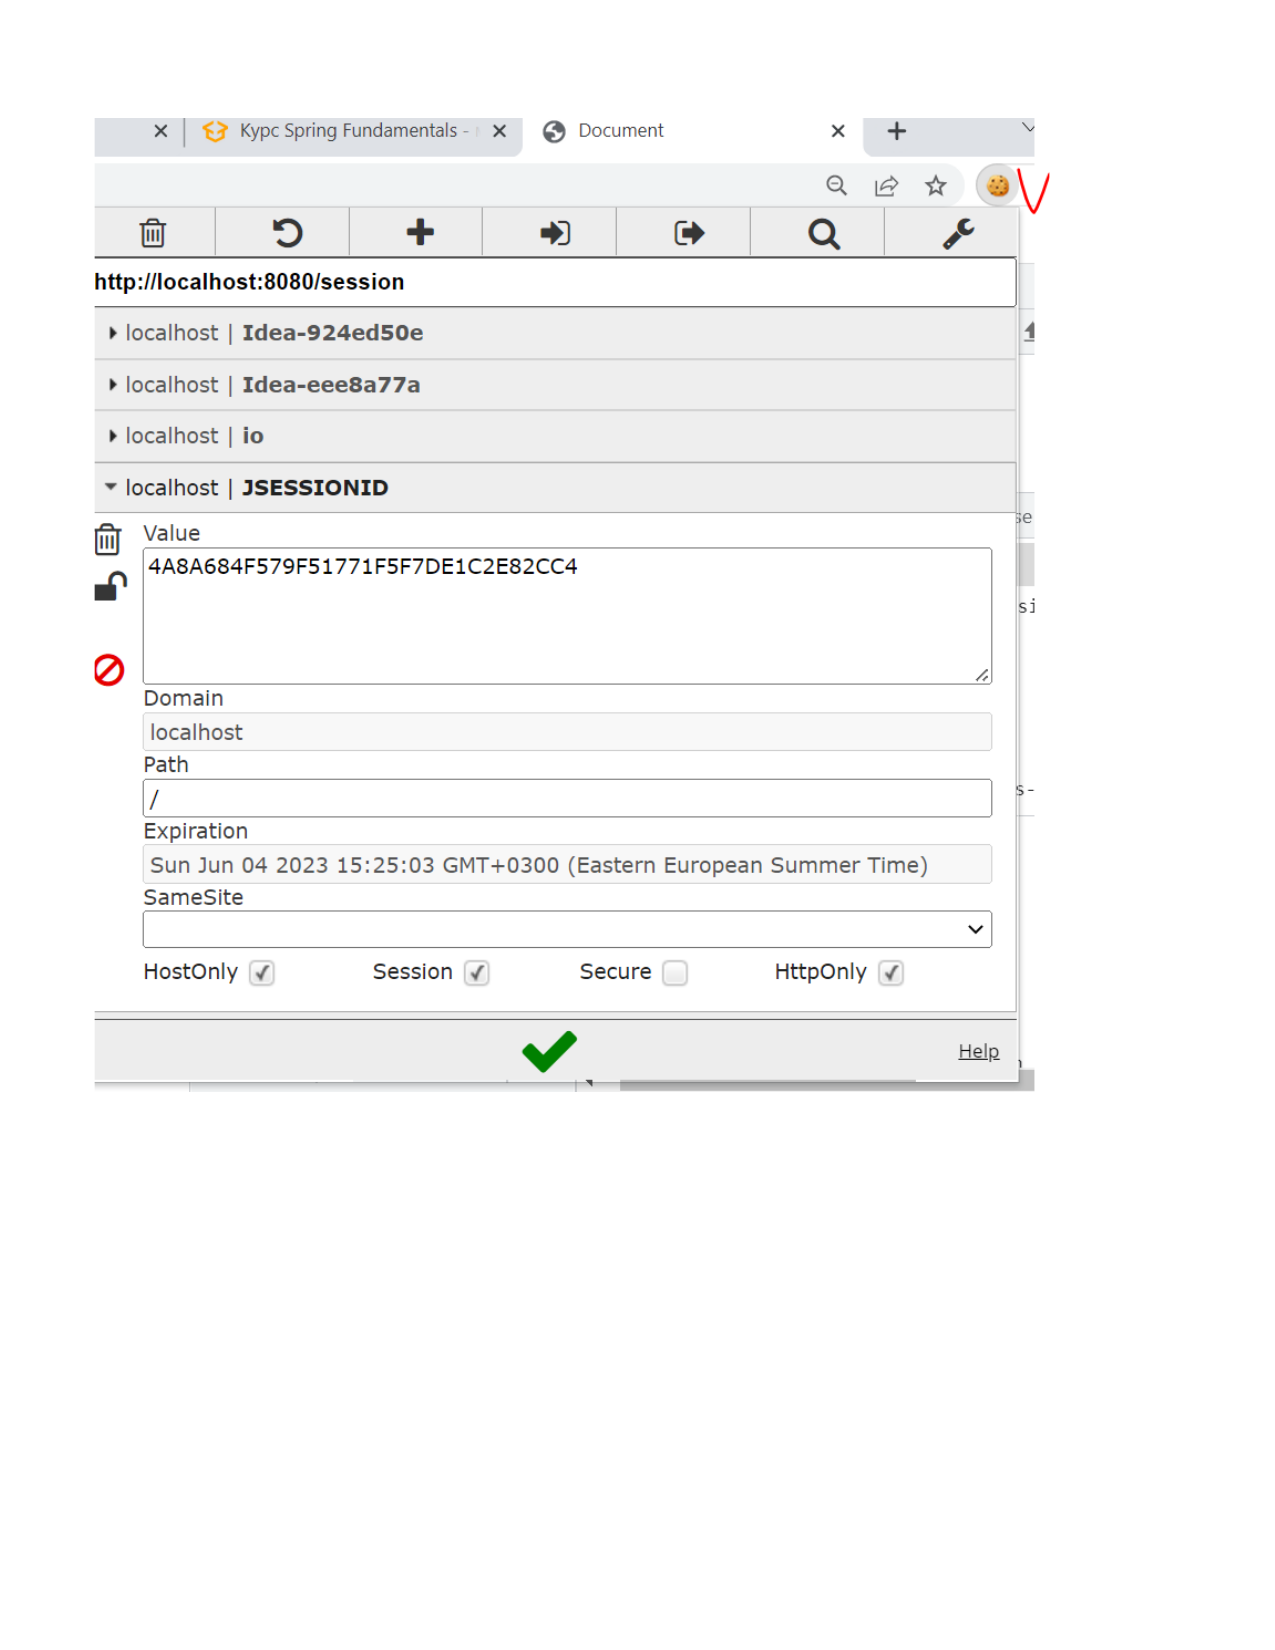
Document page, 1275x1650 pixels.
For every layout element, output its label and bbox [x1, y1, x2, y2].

picture [94, 118, 1050, 1092]
